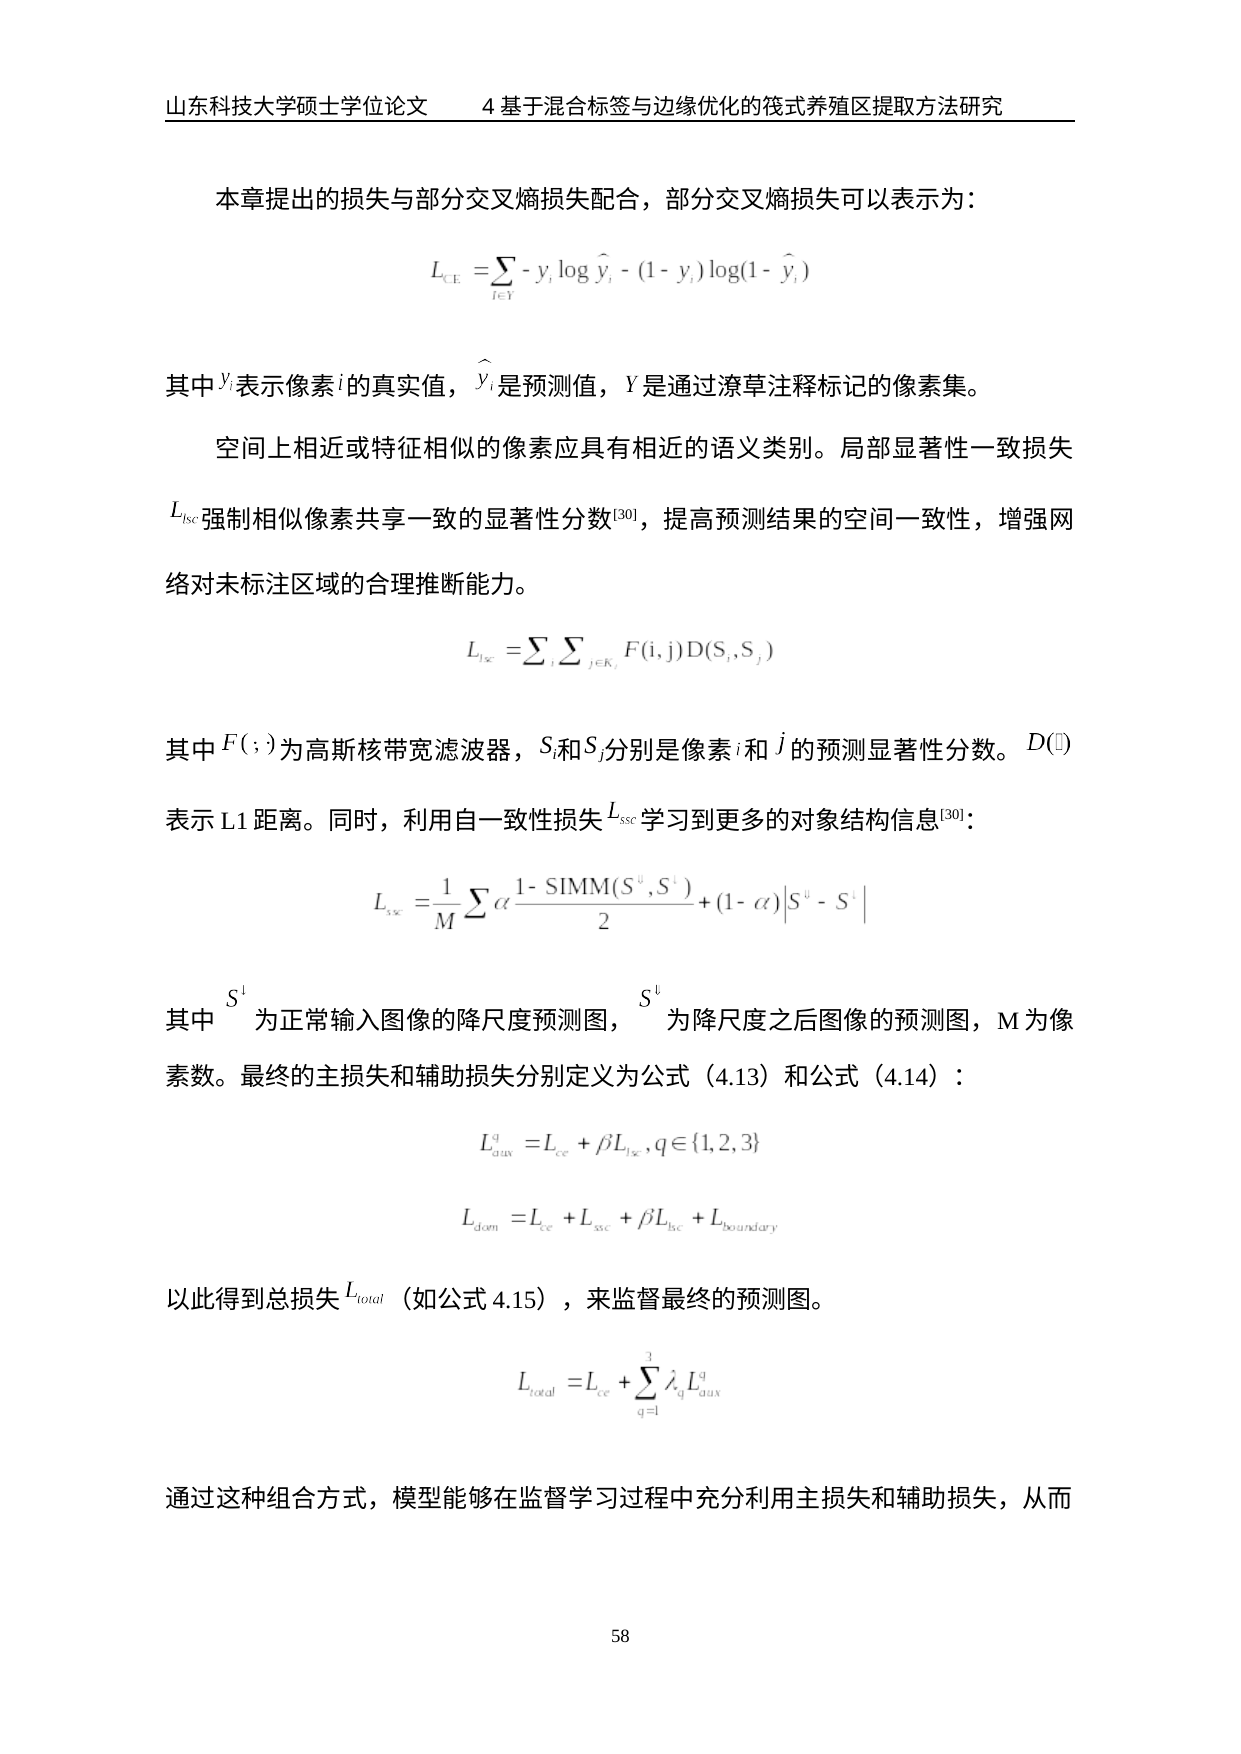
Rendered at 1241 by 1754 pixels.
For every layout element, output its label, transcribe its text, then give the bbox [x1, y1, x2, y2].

text (4.10) [165, 249, 1075, 328]
text (4.11) [165, 633, 1075, 696]
text 其中为高斯核带宽滤波器，和分别是像素和的预测显著性分数。表示L1距离。同时，利用自一致性损失学习到更多的对象结构信息[30]： [165, 713, 1075, 849]
text 以此得到总损失（如公式4.15），来监督最终的预测图。 [165, 1261, 1075, 1328]
text 其中表示像素的真实值，是预测值，是通过潦草注释标记的像素集。 [165, 345, 1075, 413]
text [165, 1463, 1075, 1531]
text 空间上相近或特征相似的像素应具有相近的语义类别。局部显著性一致损失强制相似像素共享一致的显著性分数[30]，提高预测结果的空间一致性，增强网络对未标注区域的合理推断能力。 [165, 413, 1075, 617]
text (4.15) [165, 1345, 1075, 1446]
text 其中 为正常输入图像的降尺度预测图，为降尺度之后图像的预测图，M为像素数。最终的主损失和辅助损失分别定义为公式（4.13）和公式（4.14）： [165, 973, 1075, 1109]
text (4.12) [165, 866, 1075, 956]
text (4.14) [165, 1202, 1075, 1243]
text (4.13) [165, 1126, 1075, 1184]
text 本章提出的损失与部分交叉熵损失配合，部分交叉熵损失可以表示为： [165, 164, 1075, 232]
